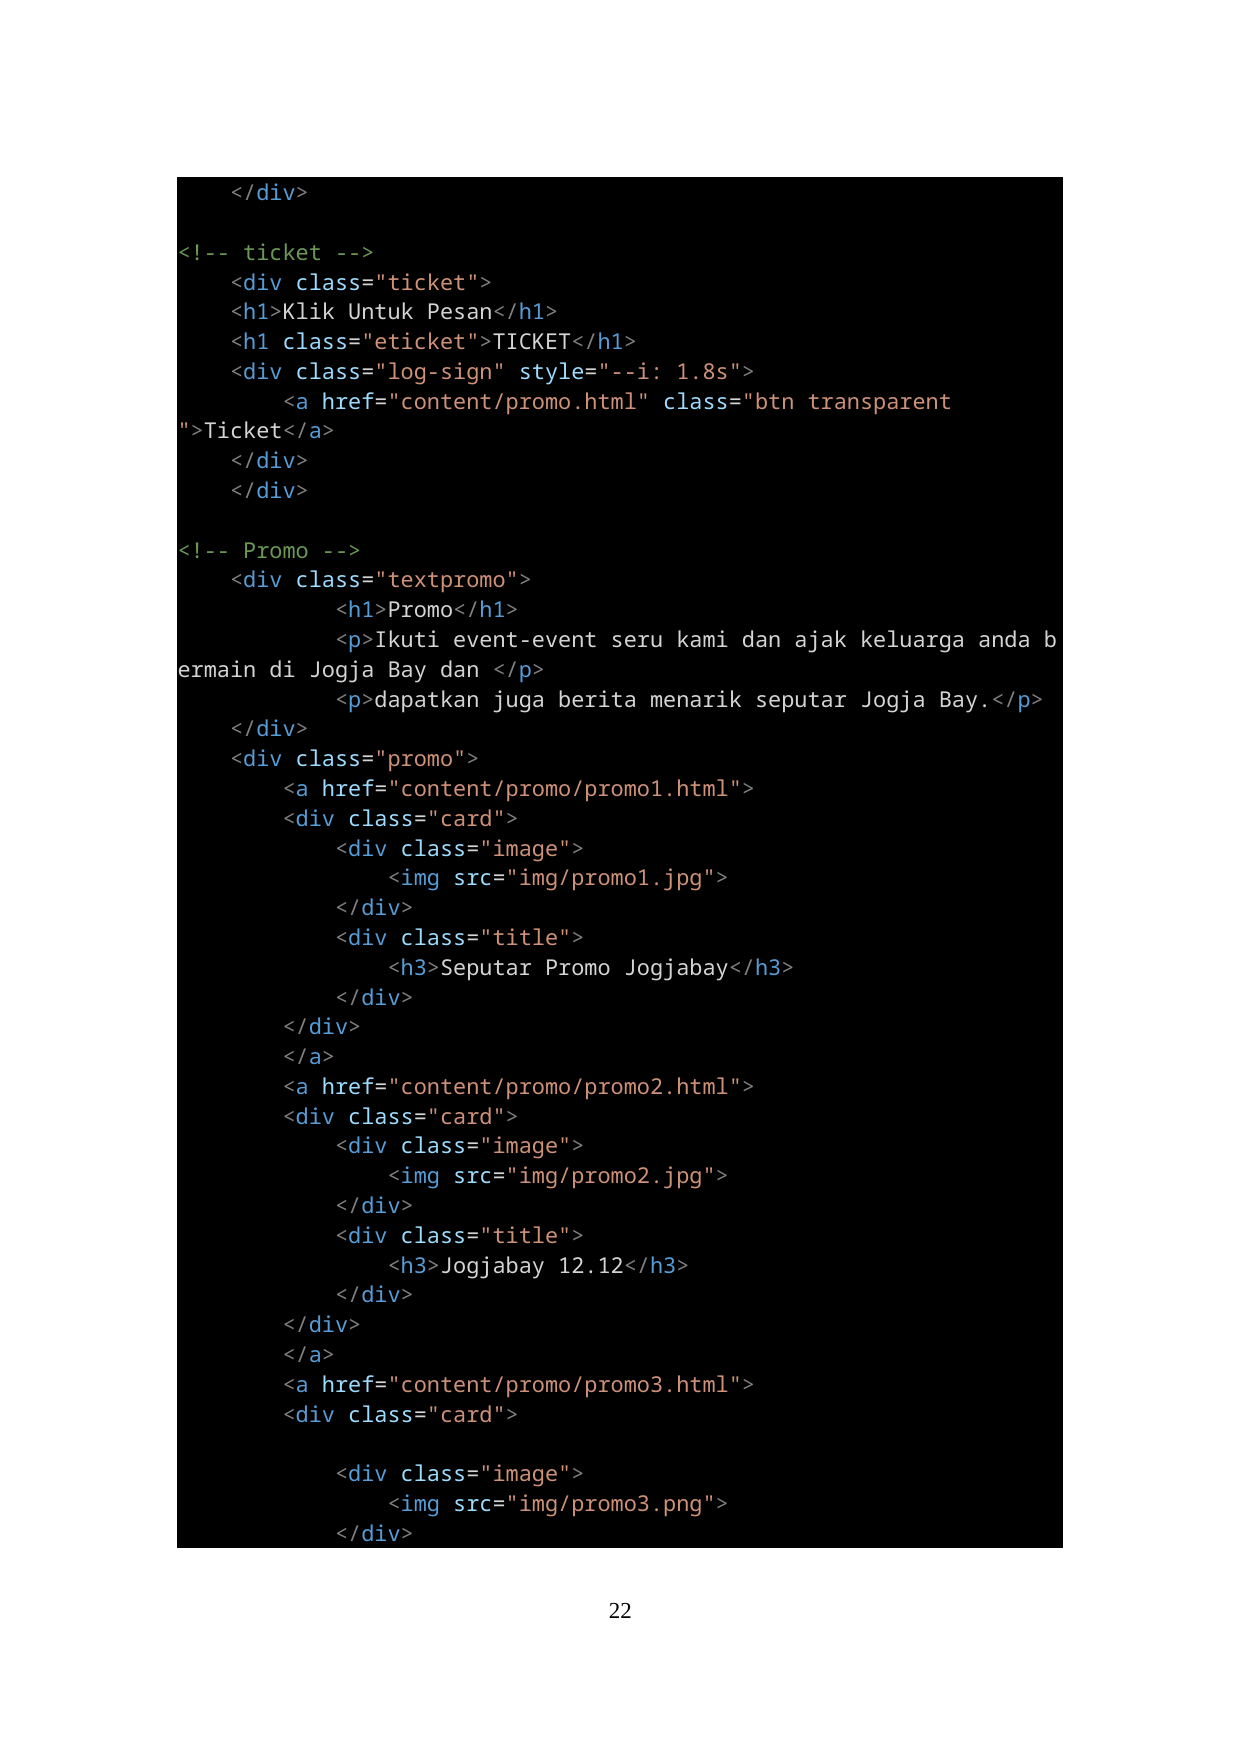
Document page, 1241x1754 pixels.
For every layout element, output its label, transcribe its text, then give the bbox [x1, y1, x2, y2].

text <div class="log-sign" style="--i: 1.8s"> [177, 356, 1063, 386]
text <div class="textpromo"> [177, 564, 1063, 594]
text </div> [177, 475, 1063, 505]
text <img src="img/promo1.jpg"> [177, 862, 1063, 892]
text <div class="image"> [177, 1131, 1063, 1160]
text <img src="img/promo3.png"> [177, 1488, 1063, 1518]
text <p>Ikuti event-event seru kami dan ajak keluarga anda bermain di Jogja Bay dan </p> [177, 624, 1063, 684]
text <div class="title"> [177, 1220, 1063, 1250]
text <div class="promo"> [177, 743, 1063, 773]
text </a> [177, 1339, 1063, 1369]
text <a href="content/promo/promo2.html"> [177, 1071, 1063, 1101]
text <div class="image"> [177, 833, 1063, 862]
text <img src="img/promo2.jpg"> [177, 1160, 1063, 1190]
text </div> [177, 1309, 1063, 1339]
text <a href="content/promo/promo1.html"> [177, 773, 1063, 803]
text <p>dapatkan juga berita menarik seputar Jogja Bay.</p> [177, 684, 1063, 713]
text <h3>Jogjabay 12.12</h3> [177, 1250, 1063, 1279]
text <h3>Seputar Promo Jogjabay</h3> [177, 952, 1063, 982]
text <h1 class="eticket">TICKET</h1> [177, 326, 1063, 356]
text </div> [177, 892, 1063, 922]
text </div> [177, 445, 1063, 475]
text <!-- Promo --> [177, 535, 1063, 564]
text <div class="card"> [177, 1399, 1063, 1428]
text <!-- ticket --> [177, 237, 1063, 267]
text <div class="card"> [177, 1101, 1063, 1131]
text </div> [177, 1190, 1063, 1220]
text </div> [177, 1518, 1063, 1548]
text </a> [177, 1041, 1063, 1071]
text </div> [177, 982, 1063, 1011]
text <h1>Klik Untuk Pesan</h1> [177, 296, 1063, 326]
text </div> [177, 713, 1063, 743]
text </div> [177, 177, 1063, 207]
text <div class="ticket"> [177, 267, 1063, 296]
text <h1>Promo</h1> [177, 594, 1063, 624]
text <div class="title"> [177, 922, 1063, 952]
text </div> [177, 1011, 1063, 1041]
text <div class="image"> [177, 1458, 1063, 1488]
text </div> [177, 1279, 1063, 1309]
text <a href="content/promo.html" class="btn transparent">Ticket</a> [177, 386, 1063, 445]
text <div class="card"> [177, 803, 1063, 833]
text <a href="content/promo/promo3.html"> [177, 1369, 1063, 1399]
